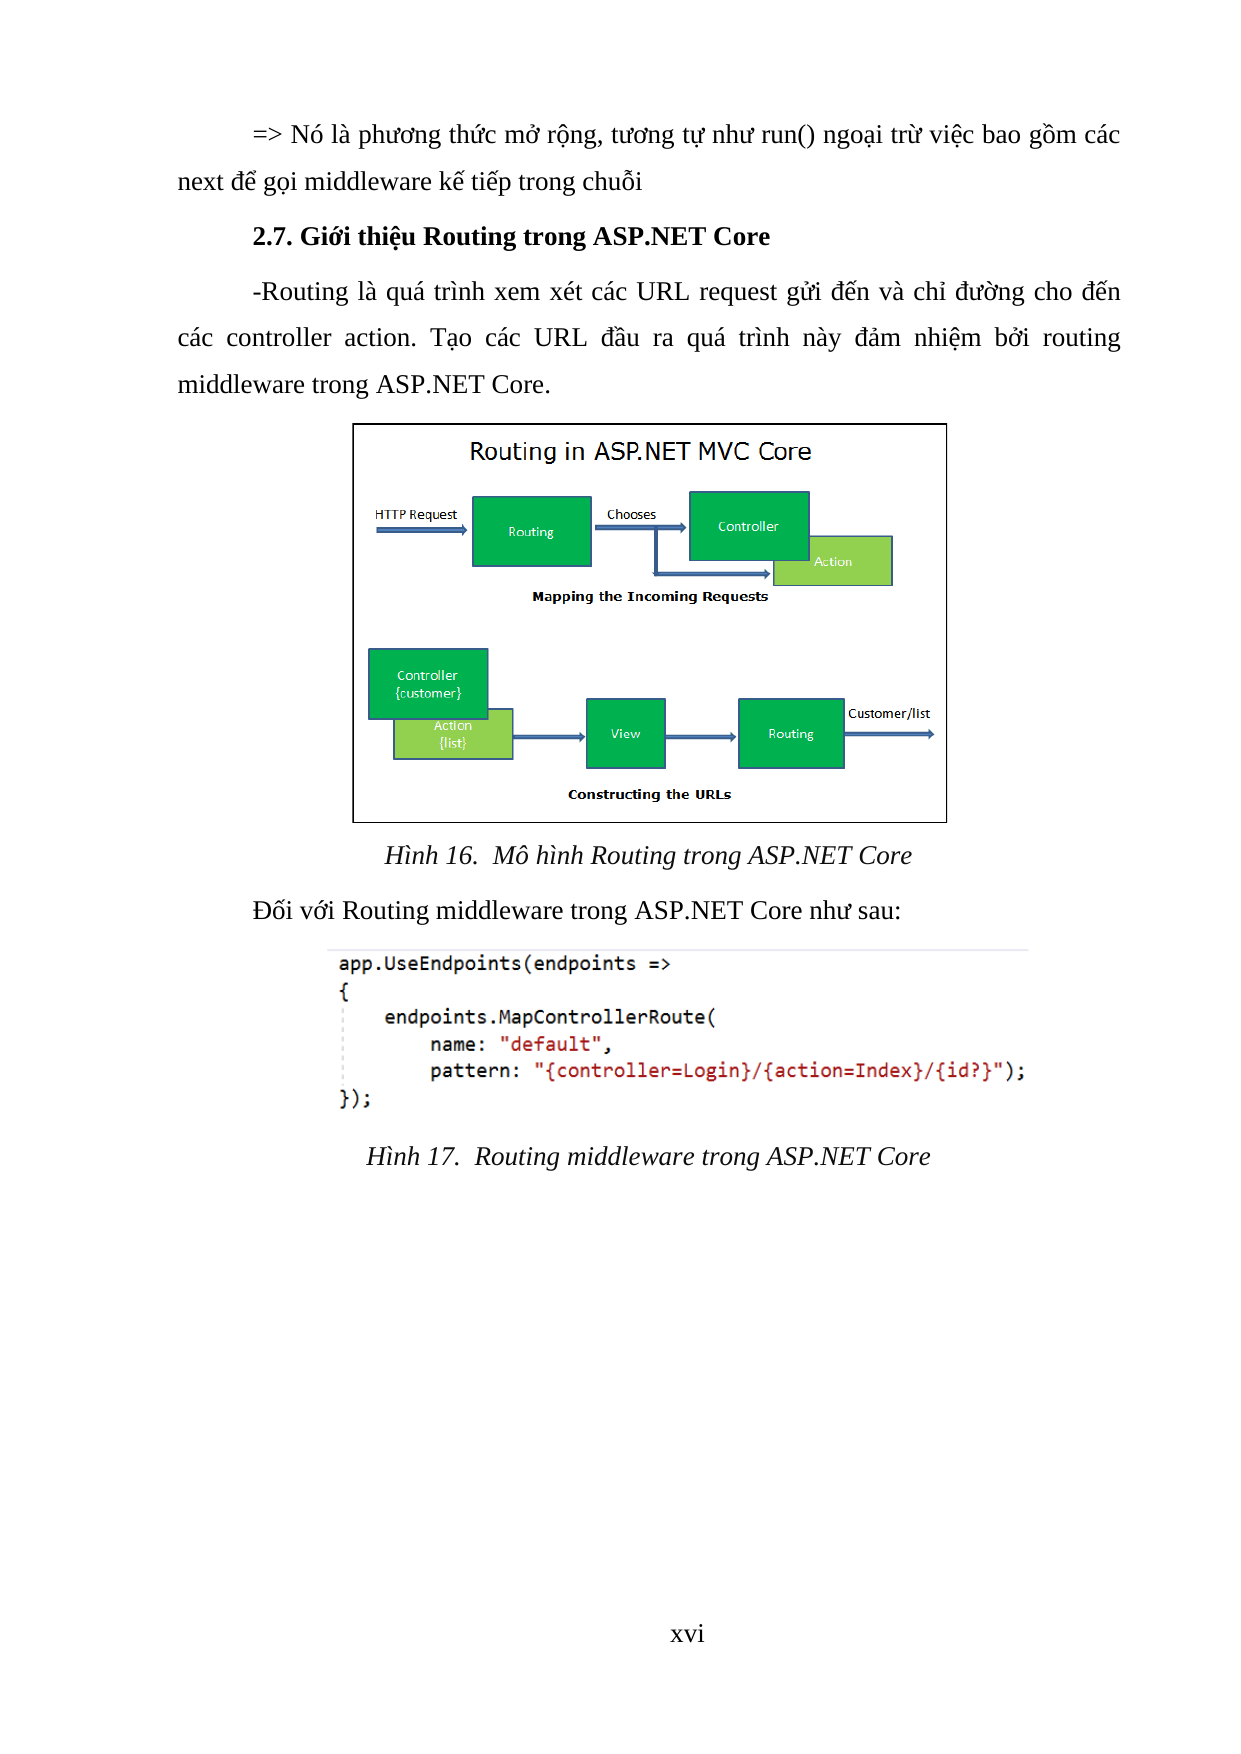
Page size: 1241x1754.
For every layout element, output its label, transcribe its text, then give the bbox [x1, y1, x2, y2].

text => Nó là phương thức mở rộng, tương tự như run() ngoại trừ việc bao gồm các next để gọi middleware kế tiếp trong chuỗi [177, 118, 1122, 196]
subtitle Giới thiệu Routing trong ASP.NET Core [252, 220, 1122, 251]
text -Routing là quá trình xem xét các URL request gửi đến và chỉ đường cho đến các controller action. Tạo các URL đầu ra quá trình này đảm nhiệm bởi routing middleware trong ASP.NET Core. [177, 275, 1122, 399]
picture [352, 423, 948, 823]
picture [327, 949, 1029, 1116]
text Đối với Routing middleware trong ASP.NET Core như sau: [177, 894, 1122, 925]
text Mô hình Routing trong ASP.NET Core [177, 839, 1122, 870]
text Routing middleware trong ASP.NET Core [177, 1139, 1122, 1171]
